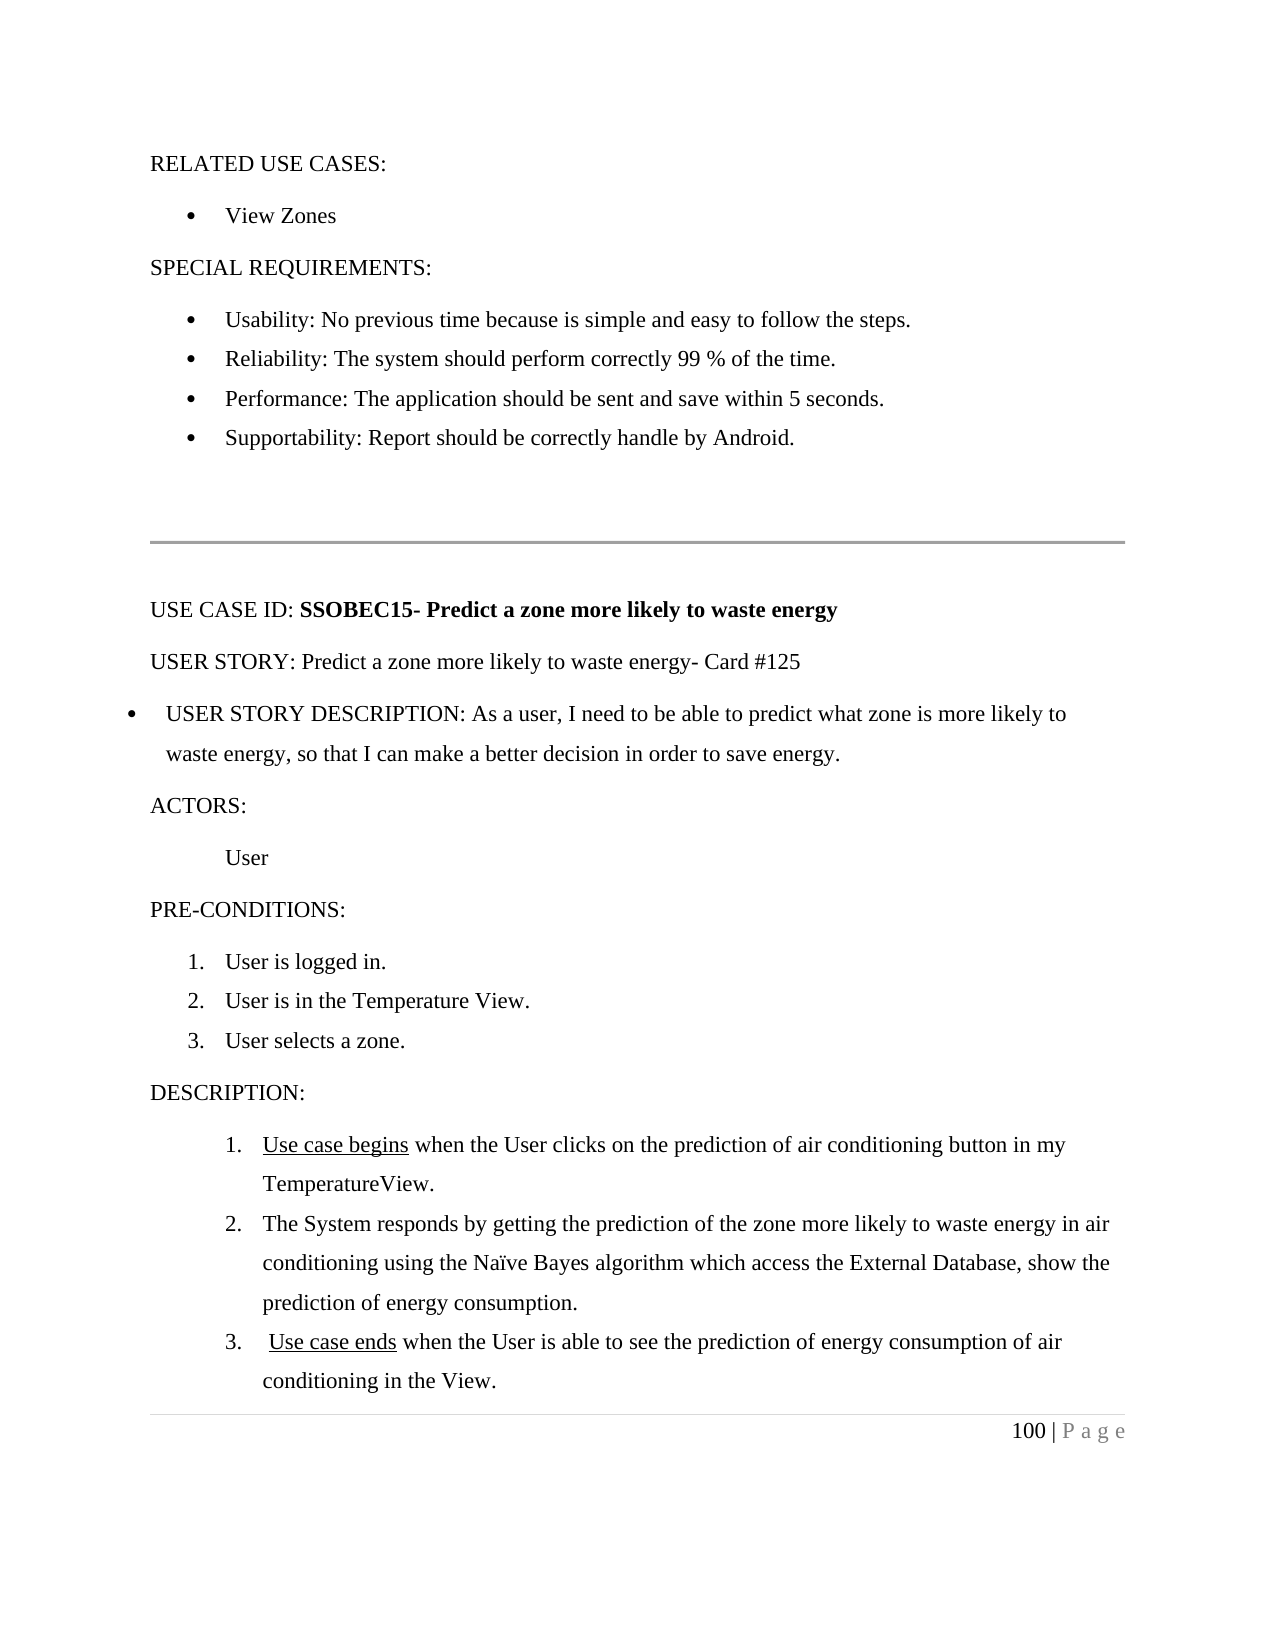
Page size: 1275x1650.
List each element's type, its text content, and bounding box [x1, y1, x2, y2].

list The System responds by getting the prediction of the zone more likely to waste energy in air conditioning using the Naïve Bayes algorithm which access the External Database, show the prediction of energy consumption. [225, 1210, 1125, 1315]
text DESCRIPTION: [150, 1079, 1125, 1105]
list User selects a zone. [187, 1027, 1125, 1053]
list Supportability: Report should be correctly handle by Android. [187, 424, 1125, 451]
list View Zones [187, 202, 1125, 228]
text ACTORS: [150, 792, 1125, 818]
list Usability: No previous time because is simple and easy to follow the steps. [187, 306, 1125, 332]
text SPECIAL REQUIREMENTS: [150, 254, 1125, 280]
list Use case begins when the User clicks on the prediction of air conditioning button in my TemperatureView. [225, 1131, 1125, 1197]
text User [225, 844, 1125, 870]
list Use case ends when the User is able to see the prediction of energy consumption of air conditioning in the View. [225, 1328, 1125, 1394]
text PRE-CONDITIONS: [150, 896, 1125, 922]
text USE CASE ID: SSOBEC15- Predict a zone more likely to waste energy [150, 596, 1125, 623]
list USER STORY DESCRIPTION: As a user, I need to be able to predict what zone is more likely to waste energy, so that I can make a better decision in order to save energy. [128, 700, 1125, 766]
text RELATED USE CASES: [150, 150, 1125, 176]
list User is in the Temperature View. [187, 987, 1125, 1014]
list Performance: The application should be sent and save within 5 seconds. [187, 385, 1125, 411]
list User is logged in. [187, 948, 1125, 974]
text USER STORY: Predict a zone more likely to waste energy- Card #125 [150, 648, 1125, 675]
list Reliability: The system should perform correctly 99 % of the time. [187, 345, 1125, 372]
